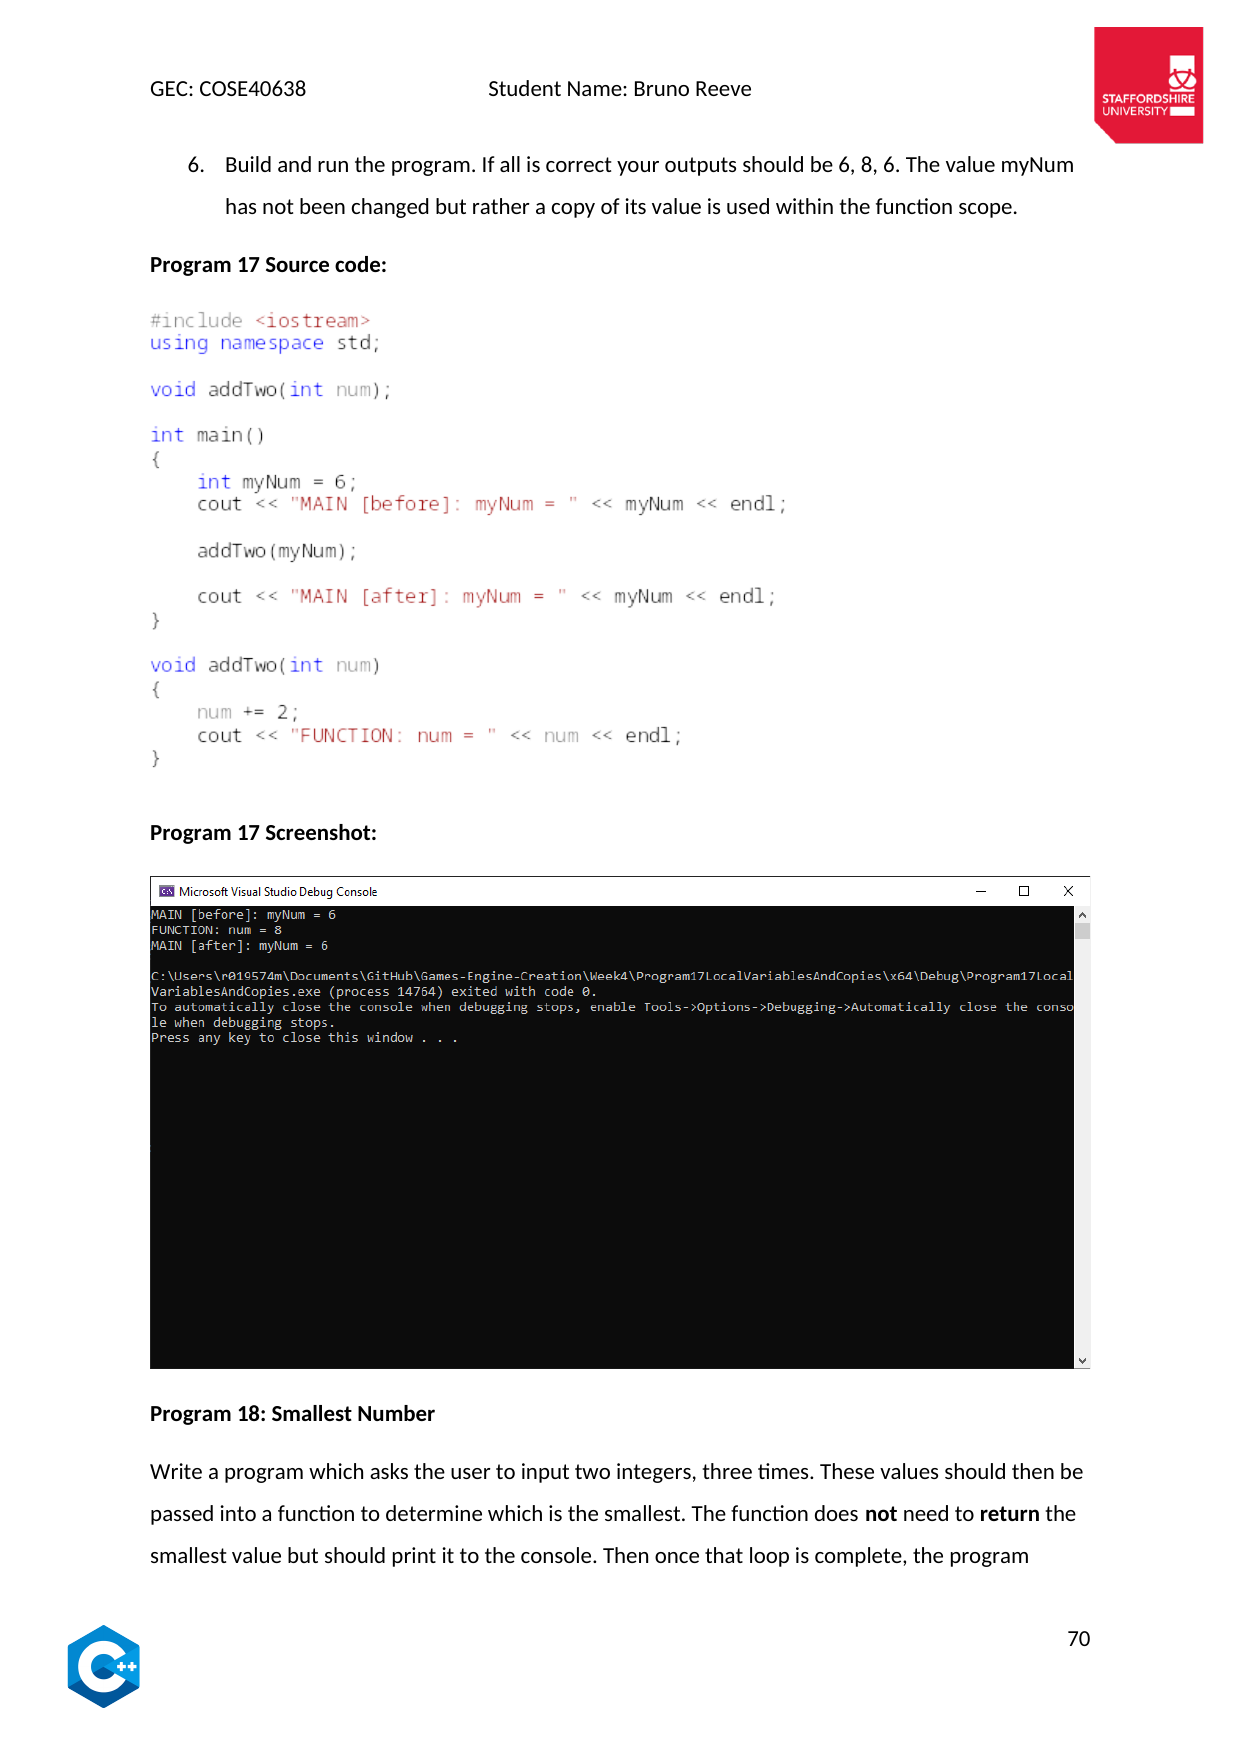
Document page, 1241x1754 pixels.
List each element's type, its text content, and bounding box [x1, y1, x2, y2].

picture [53, 1625, 150, 1708]
text Program 17 Source code: [150, 251, 1090, 279]
picture [150, 876, 1091, 1369]
text Program 18: Smallest Number [150, 1399, 1090, 1427]
list Build and run the program. If all is correct your outputs should be 6, 8, 6. The value myNum has not been changed but rather a copy of its value is used within the function scope. [187, 150, 1090, 220]
text Program 17 Screenshot: [150, 818, 1090, 846]
picture [1088, 27, 1209, 148]
